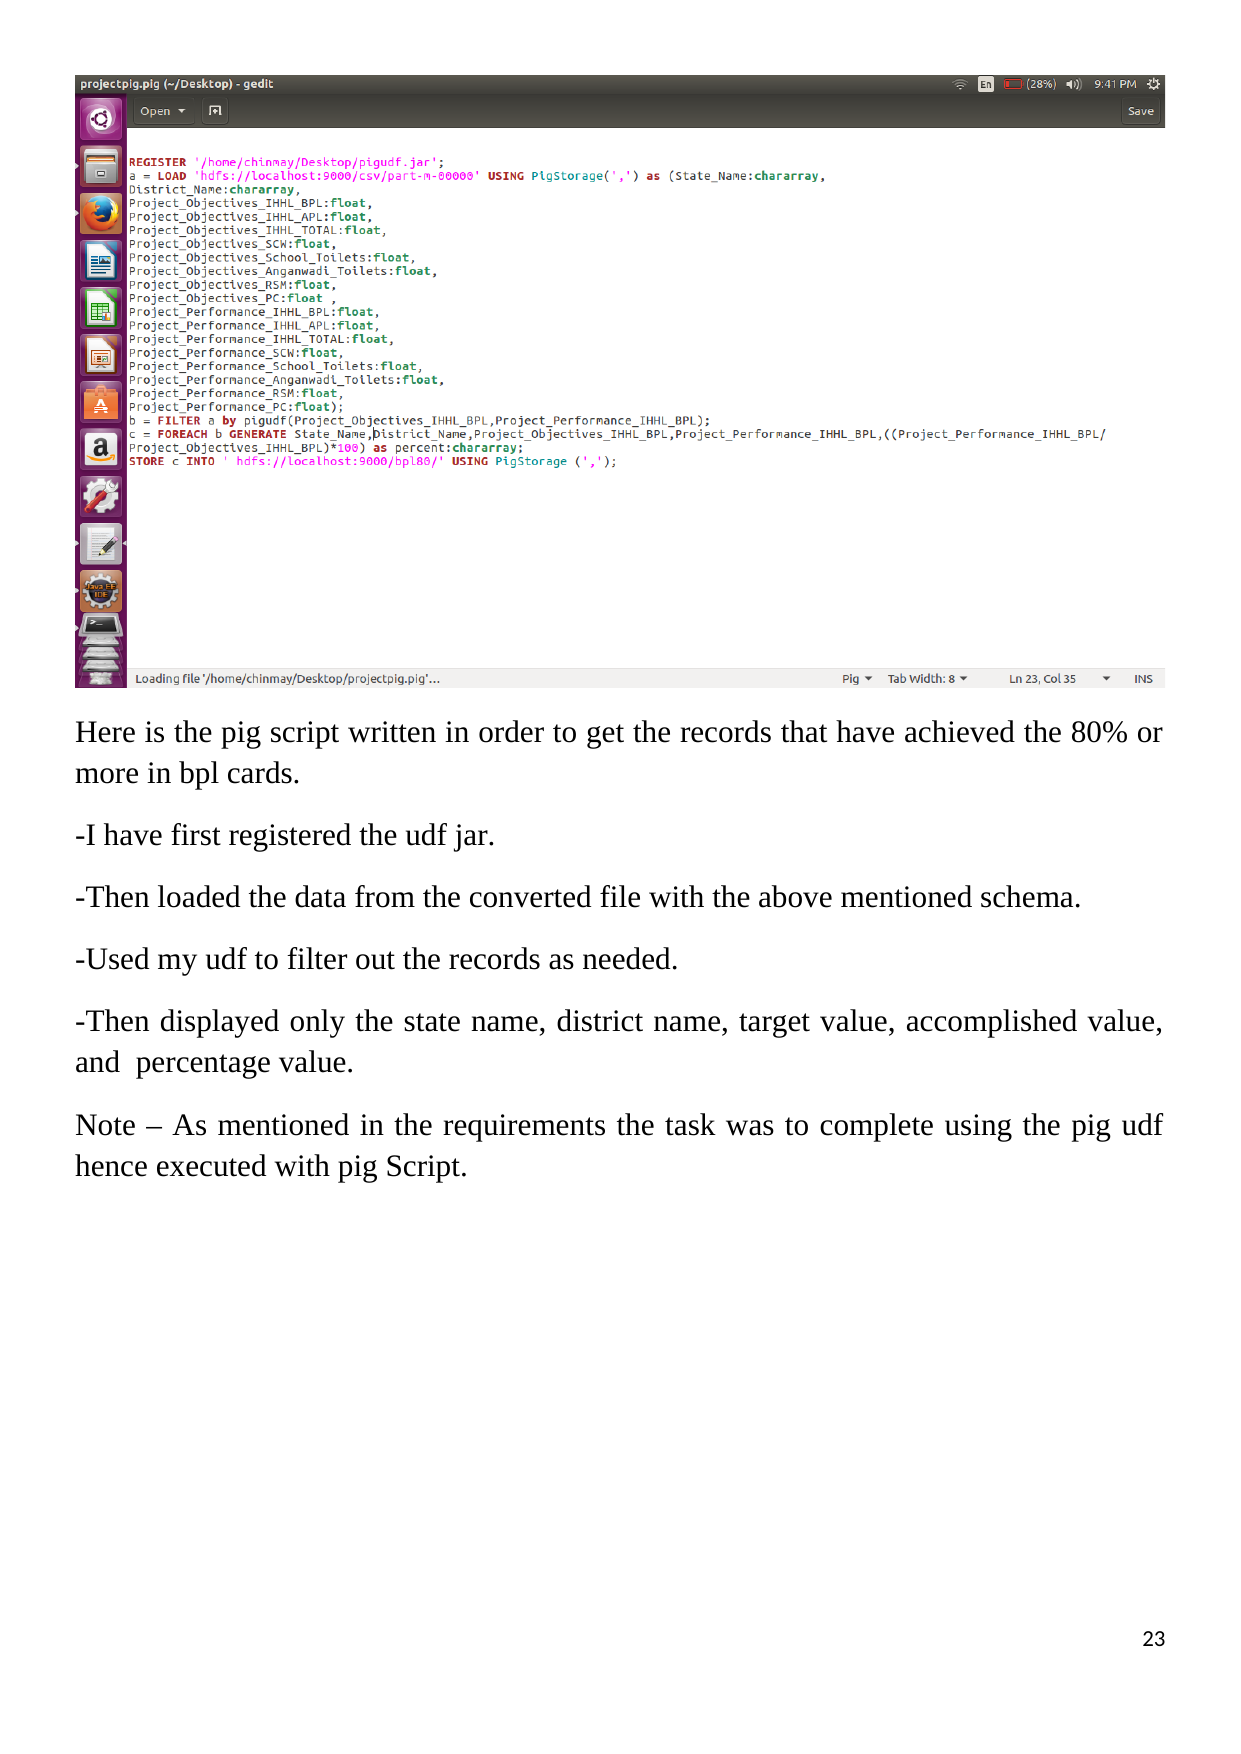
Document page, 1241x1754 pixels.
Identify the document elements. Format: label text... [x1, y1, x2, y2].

text -Used my udf to filter out the records as needed. [75, 940, 1165, 976]
text -Then displayed only the state name, district name, target value, accomplished value, and percentage value. [75, 1002, 1165, 1079]
text Note – As mentioned in the requirements the task was to complete using the pig udf hence executed with pig Script. [75, 1106, 1165, 1183]
text -I have first registered the udf jar. [75, 816, 1165, 852]
text -Then loaded the data from the converted file with the above mentioned schema. [75, 878, 1165, 914]
picture [75, 75, 1166, 688]
text Here is the pig script written in order to get the records that have achieved the 80% or more in bpl cards. [75, 713, 1165, 790]
